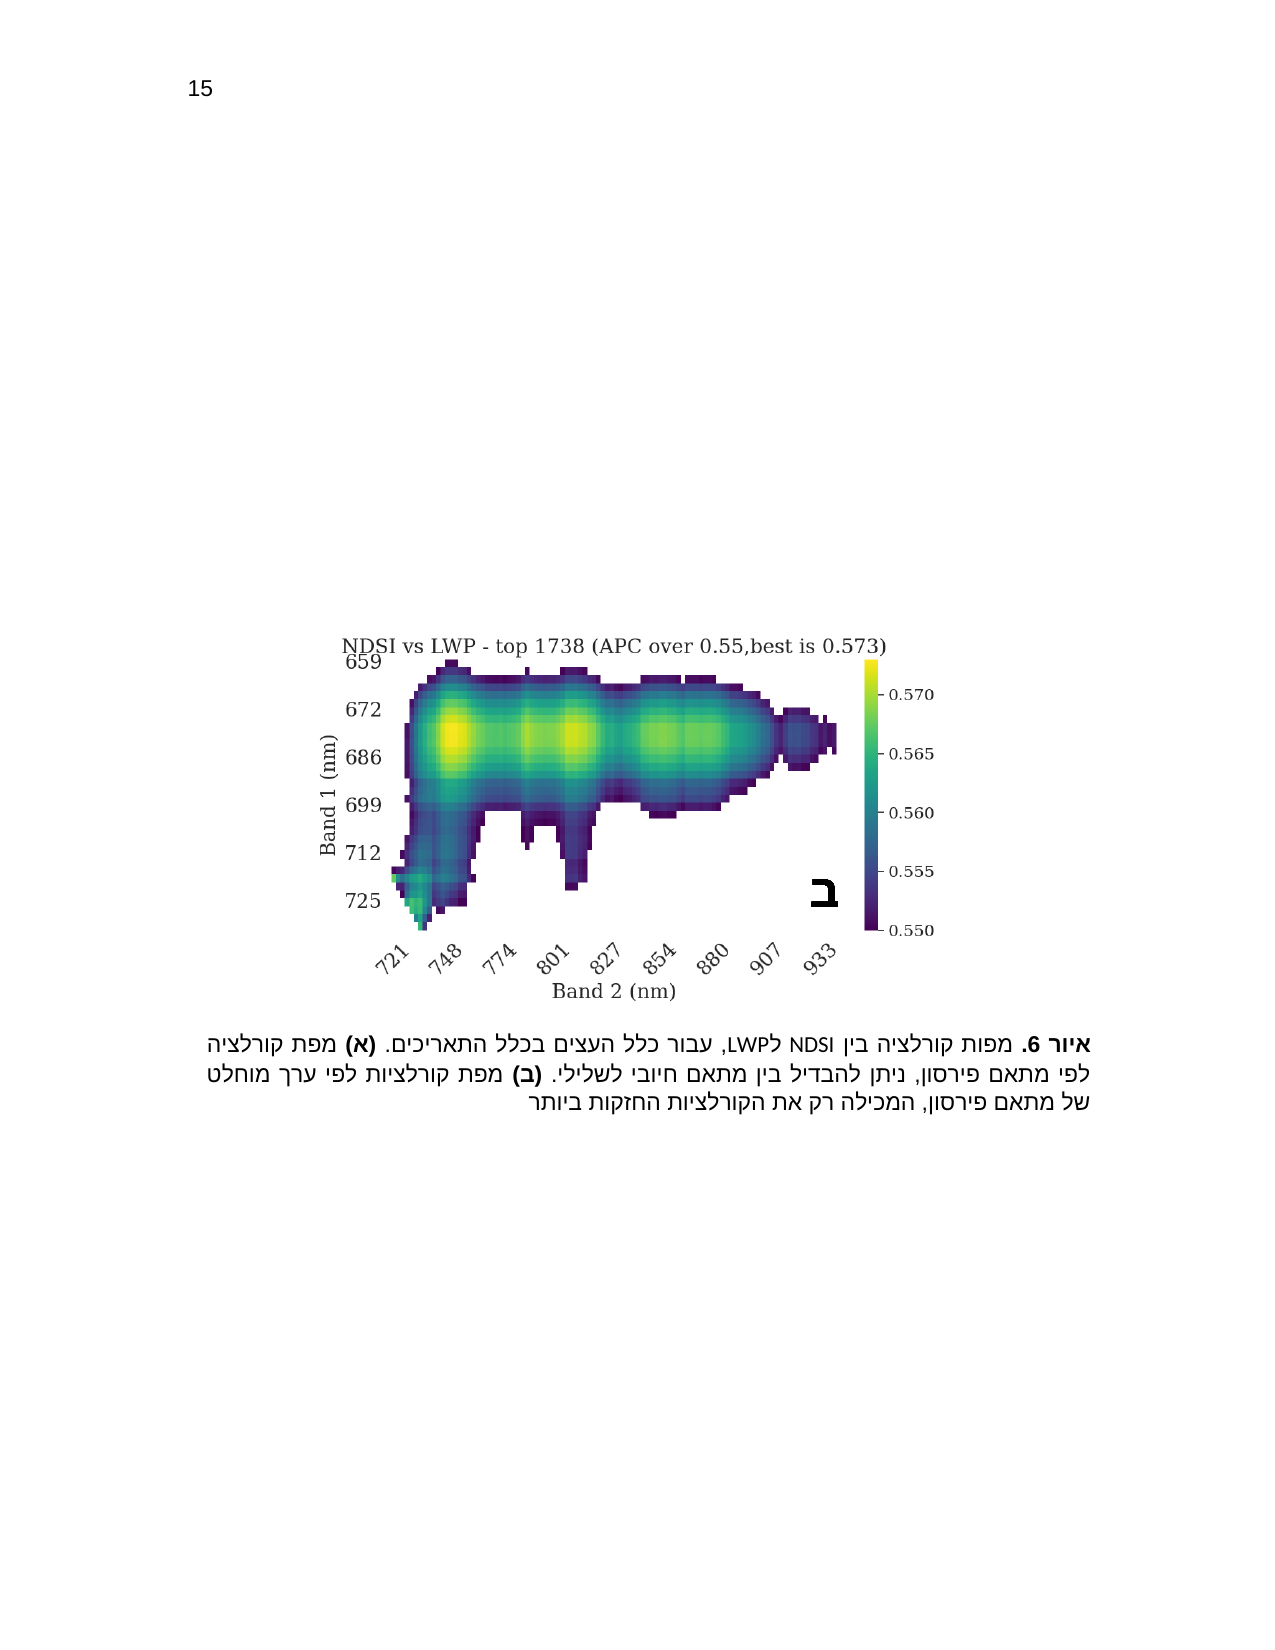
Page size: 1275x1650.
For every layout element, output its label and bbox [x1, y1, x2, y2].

picture [313, 631, 941, 1009]
